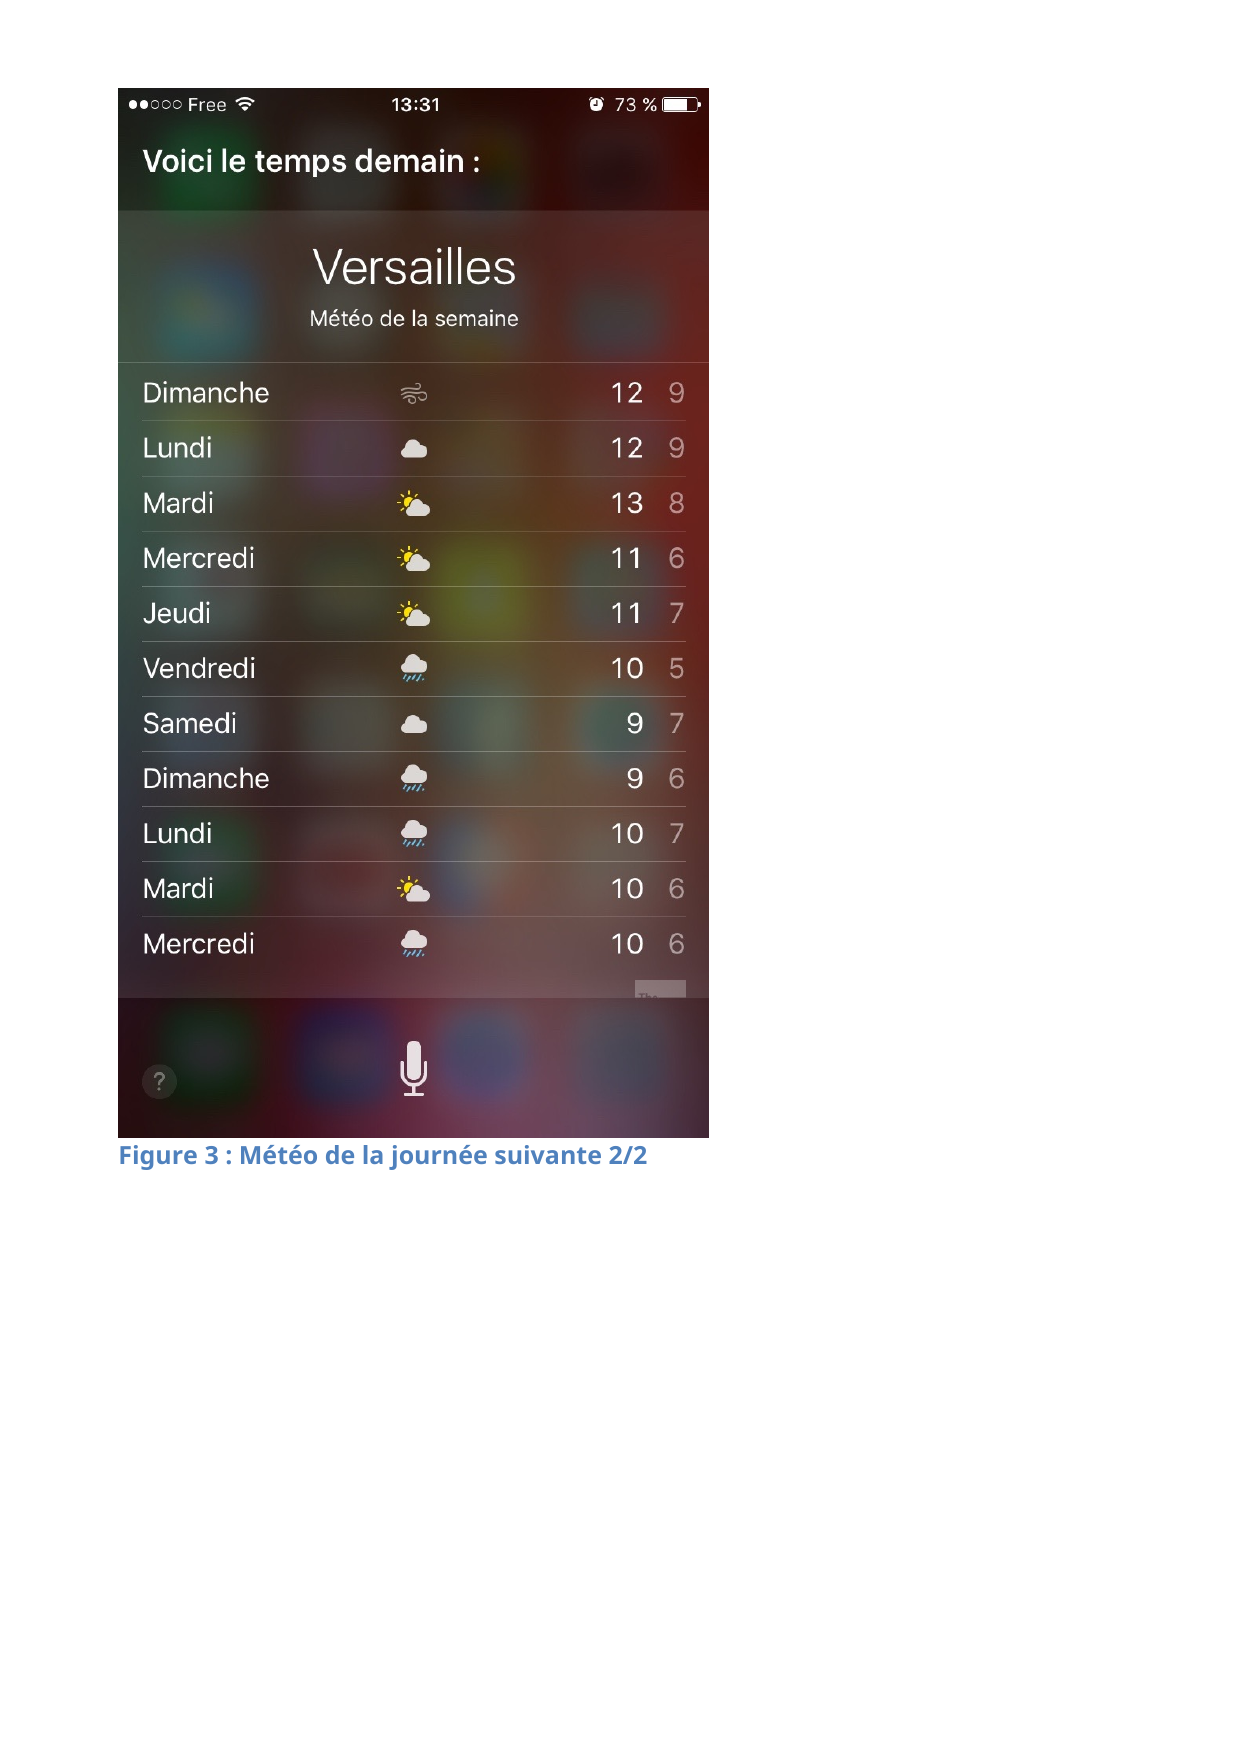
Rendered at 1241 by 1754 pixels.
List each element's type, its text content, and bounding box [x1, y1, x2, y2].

picture [118, 88, 709, 1138]
text Figure 3 : Météo de la journée suivante 2/2 [118, 1138, 1123, 1172]
